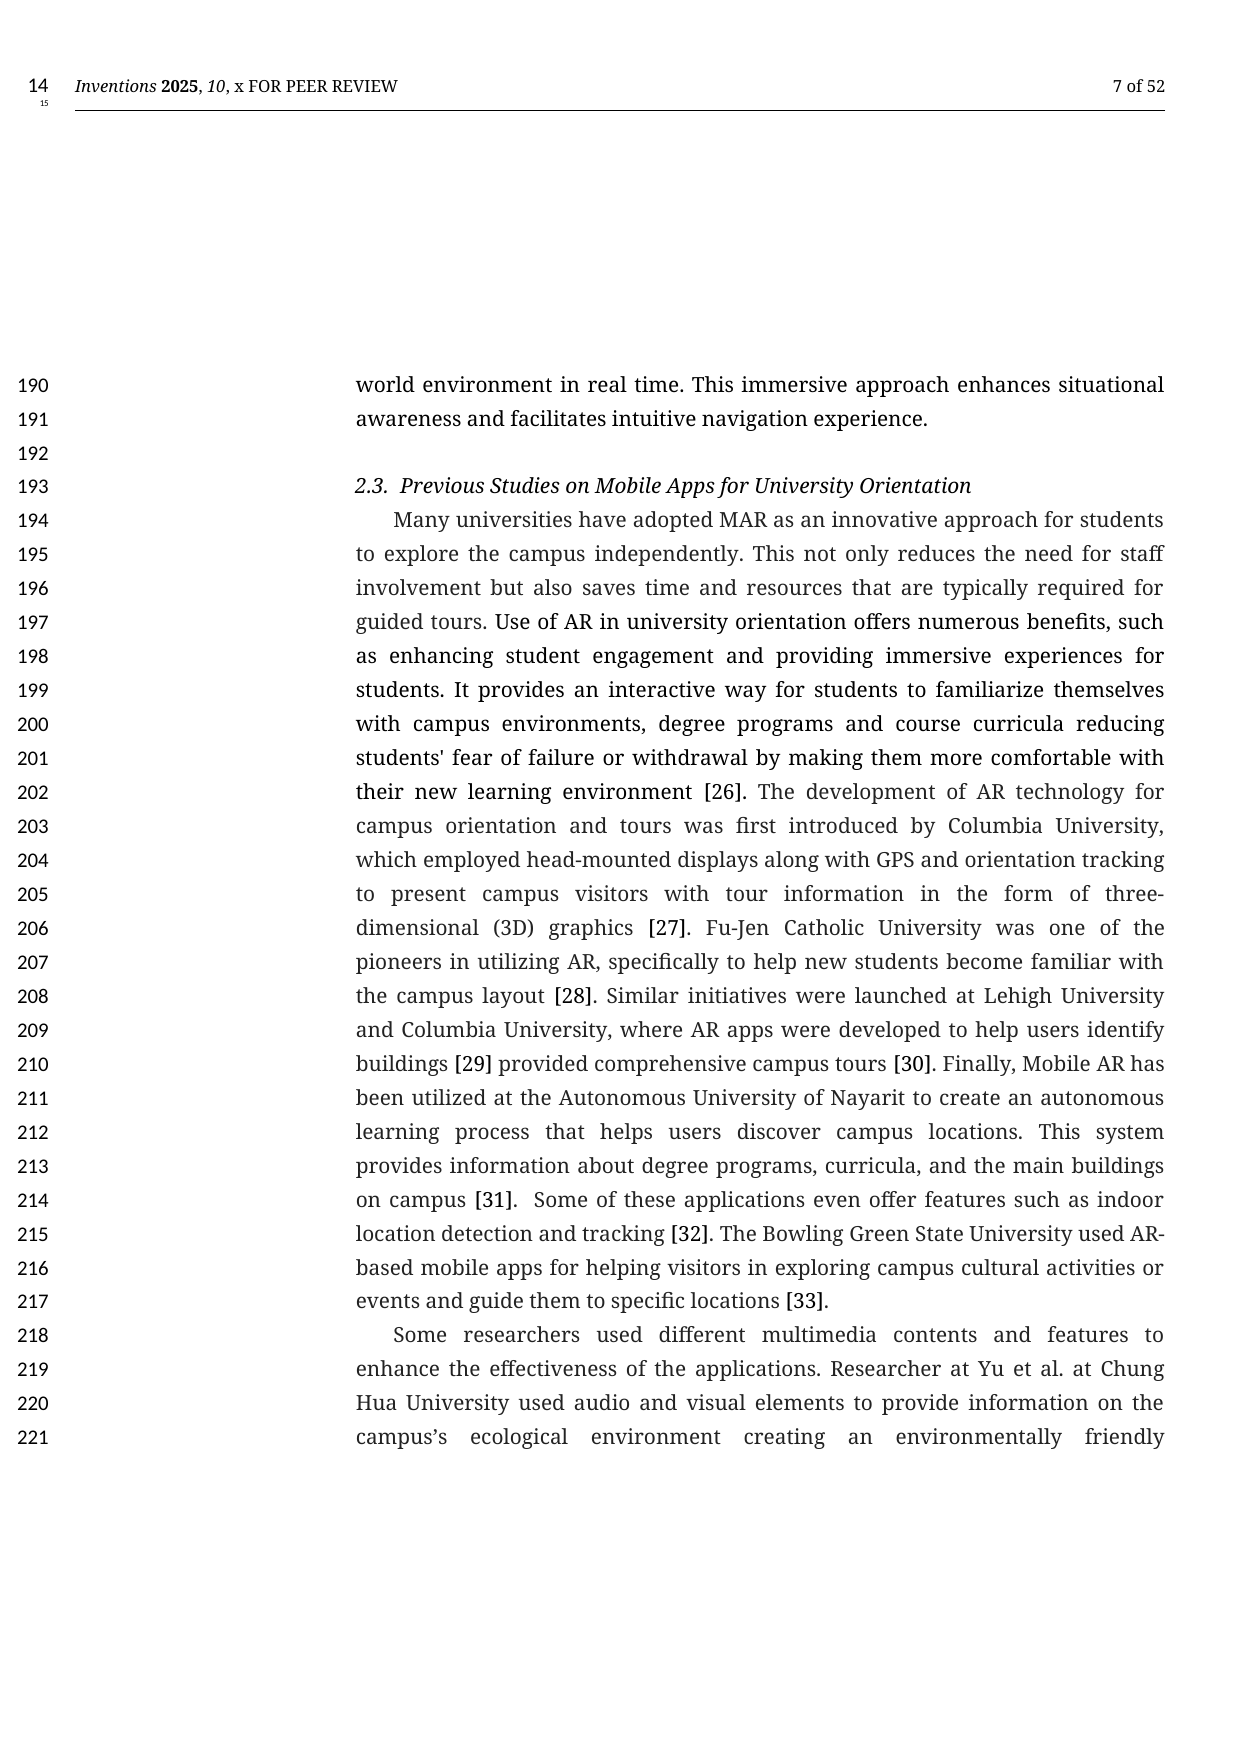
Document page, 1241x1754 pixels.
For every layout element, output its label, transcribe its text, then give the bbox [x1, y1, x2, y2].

list Previous Studies on Mobile Apps for University Orientation [355, 469, 1165, 503]
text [356, 367, 1165, 435]
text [356, 1318, 1165, 1454]
text Many universities have adopted MAR as an innovative approach for students to explore the campus independently. This not only reduces the need for staff involvement but also saves time and resources that are typically required for guided tours. Use of AR in university orientation offers numerous benefits, such as enhancing student engagement and providing immersive experiences for students. It provides an interactive way for students to familiarize themselves with campus environments, degree programs and course curricula reducing students' fear of failure or withdrawal by making them more comfortable with their new learning environment . The development of AR technology for campus orientation and tours was first introduced by Columbia University, which employed head-mounted displays along with GPS and orientation tracking to present campus visitors with tour information in the form of three-dimensional (3D) graphics . Fu-Jen Catholic University was one of the pioneers in utilizing AR, specifically to help new students become familiar with the campus layout . Similar initiatives were launched at Lehigh University and Columbia University, where AR apps were developed to help users identify buildings provided comprehensive campus tours . Finally, Mobile AR has been utilized at the Autonomous University of Nayarit to create an autonomous learning process that helps users discover campus locations. This system provides information about degree programs, curricula, and the main buildings on campus . Some of these applications even offer features such as indoor location detection and tracking . The Bowling Green State University used AR-based mobile apps for helping visitors in exploring campus cultural activities or events and guide them to specific locations . [356, 503, 1165, 1318]
